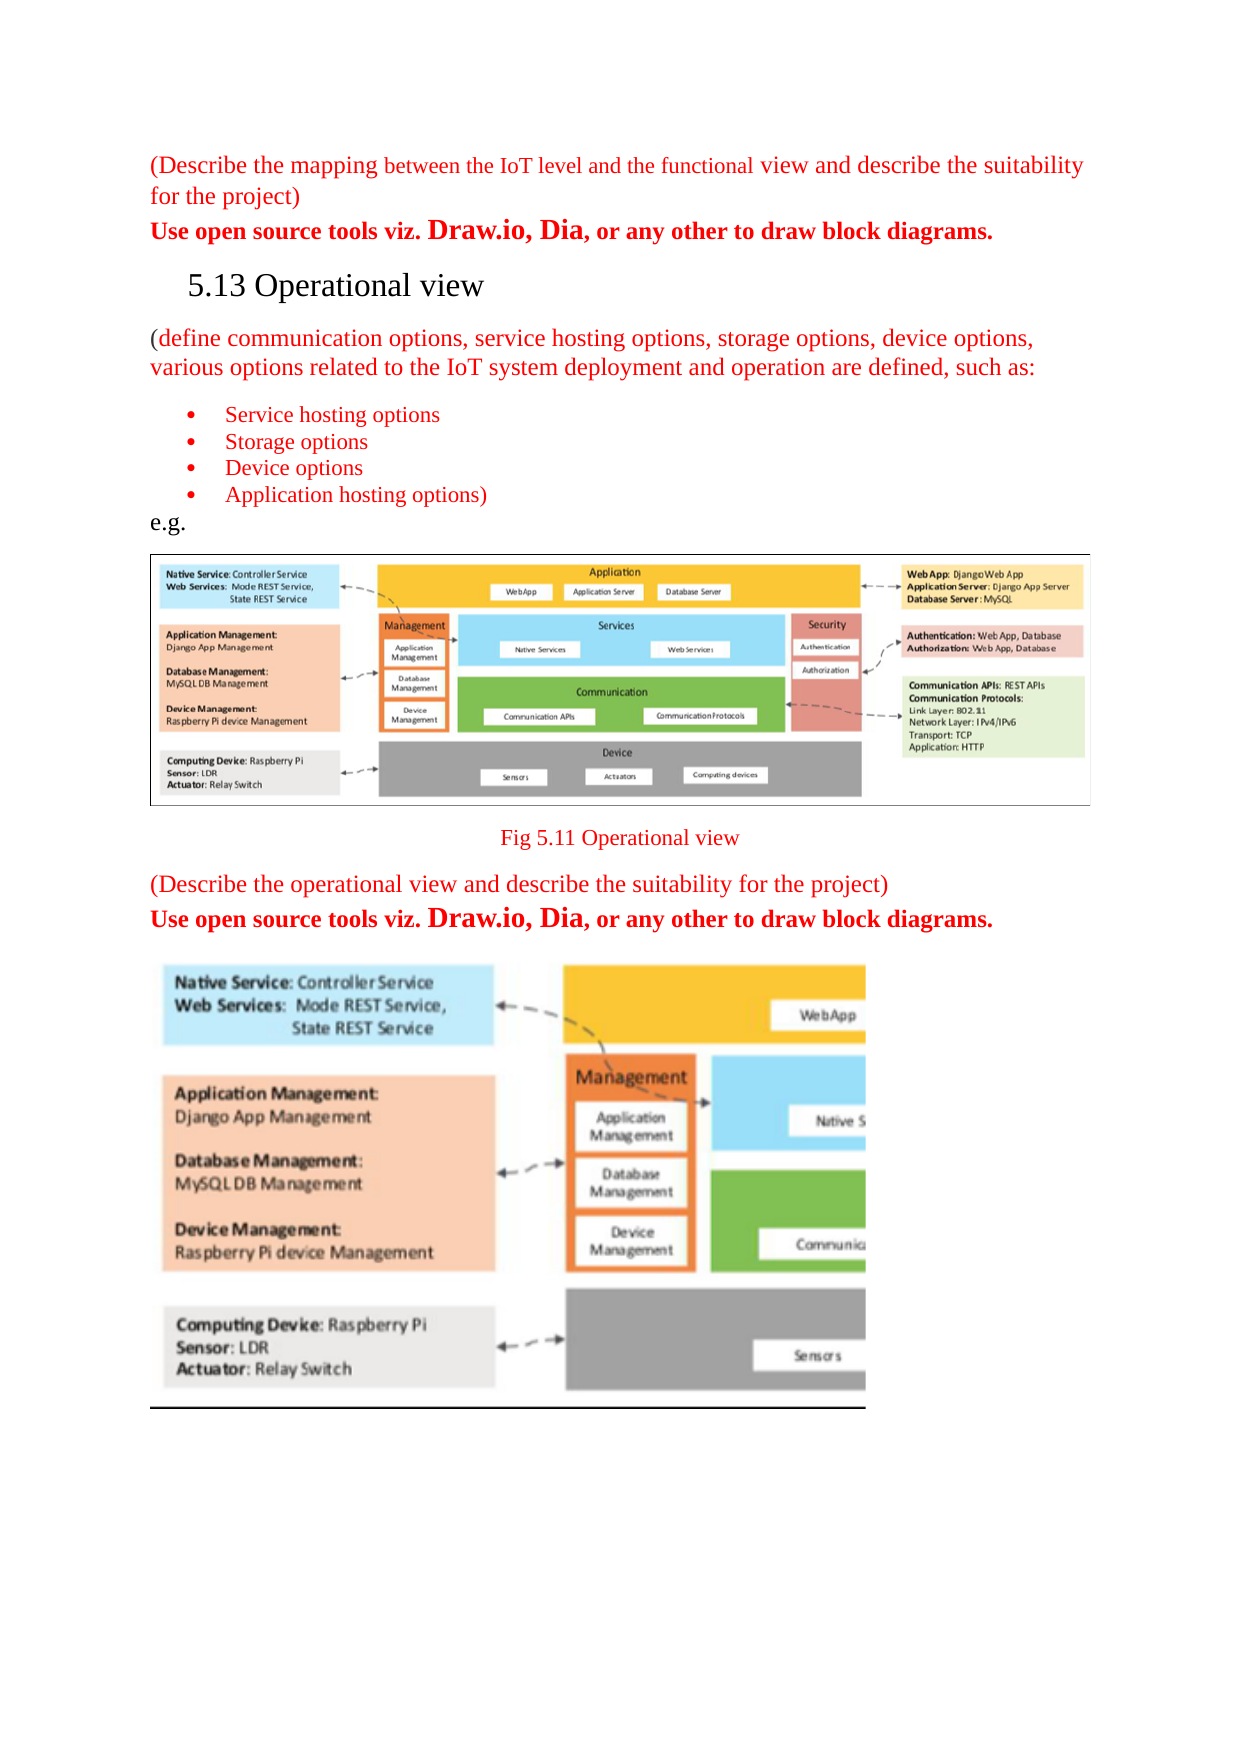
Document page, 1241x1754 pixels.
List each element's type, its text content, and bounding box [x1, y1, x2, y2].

picture [150, 554, 1091, 806]
text (Describe the operational view and describe the suitability for the project) [150, 869, 1090, 898]
picture [150, 952, 866, 1409]
text (define communication options, service hosting options, storage options, device options, various options related to the IoT system deployment and operation are defined, such as: [150, 323, 1090, 380]
list Storage options [187, 428, 1090, 454]
text e.g. [150, 507, 1090, 536]
text Use open source tools viz. Draw.io, Dia, or any other to draw block diagrams. [150, 212, 1090, 246]
text (Describe the mapping between the IoT level and the functional view and describe the suitability for the project) [150, 150, 1090, 210]
text 5.13 Operational view [150, 265, 1090, 303]
text Fig 5.11 Operational view [150, 824, 1090, 850]
text Use open source tools viz. Draw.io, Dia, or any other to draw block diagrams. [150, 900, 1090, 934]
list Service hosting options [187, 402, 1090, 428]
list Application hosting options) [187, 481, 1090, 507]
list Device options [187, 454, 1090, 481]
